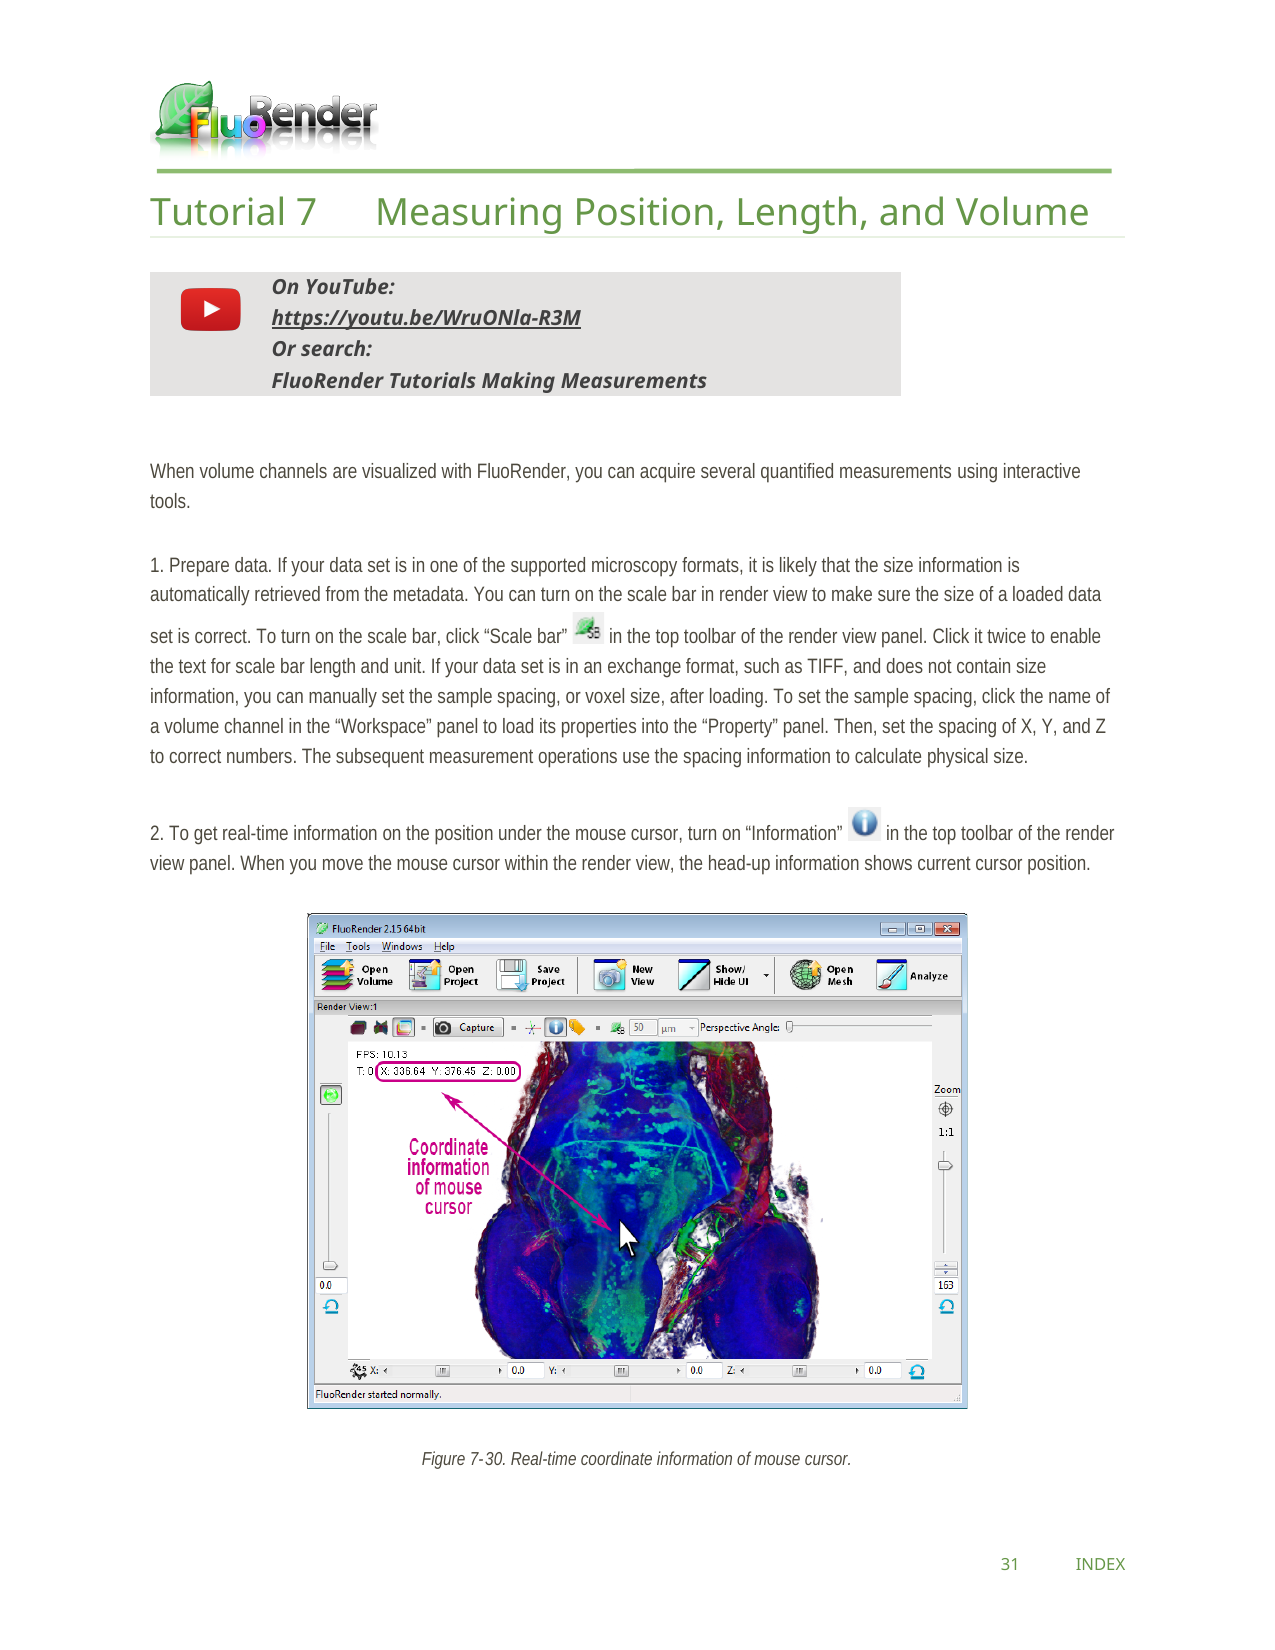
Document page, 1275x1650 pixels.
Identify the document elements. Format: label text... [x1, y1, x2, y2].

picture [307, 913, 968, 1409]
text When volume channels are visualized with FluoRender, you can acquire several quantified measurements using interactive tools. [150, 459, 1125, 513]
picture [848, 807, 882, 841]
text 2. To get real-time information on the position under the mouse cursor, turn on “Information” in the top toolbar of the render view panel. When you move the mouse cursor within the render view, the head-up information shows current cursor position. [150, 807, 1125, 874]
subtitle Measuring Position, Length, and Volume [150, 185, 1125, 236]
picture [150, 75, 379, 162]
picture [180, 288, 241, 331]
table_header [150, 272, 271, 396]
table_header On YouTube: https://youtu.be/WruONla-R3M Or search: FluoRender Tutorials Making Measurements [271, 272, 901, 396]
text 1. Prepare data. If your data set is in one of the supported microscopy formats, it is likely that the size information is automatically retrieved from the metadata. You can turn on the scale bar in render view to make sure the size of a loaded data set is correct. To turn on the scale bar, click “Scale bar” in the top toolbar of the render view panel. Click it twice to enable the text for scale bar length and unit. If your data set is in an exchange format, such as TIFF, and does not contain size information, you can manually set the sample spacing, or voxel size, after loading. To set the sample spacing, click the name of a volume channel in the “Workspace” panel to load its properties into the “Property” panel. Then, set the spacing of X, Y, and Z to correct numbers. The subsequent measurement operations use the spacing information to calculate physical size. [150, 552, 1125, 768]
picture [572, 612, 605, 644]
text Figure -. Real-time coordinate information of mouse cursor. [150, 1448, 1125, 1469]
